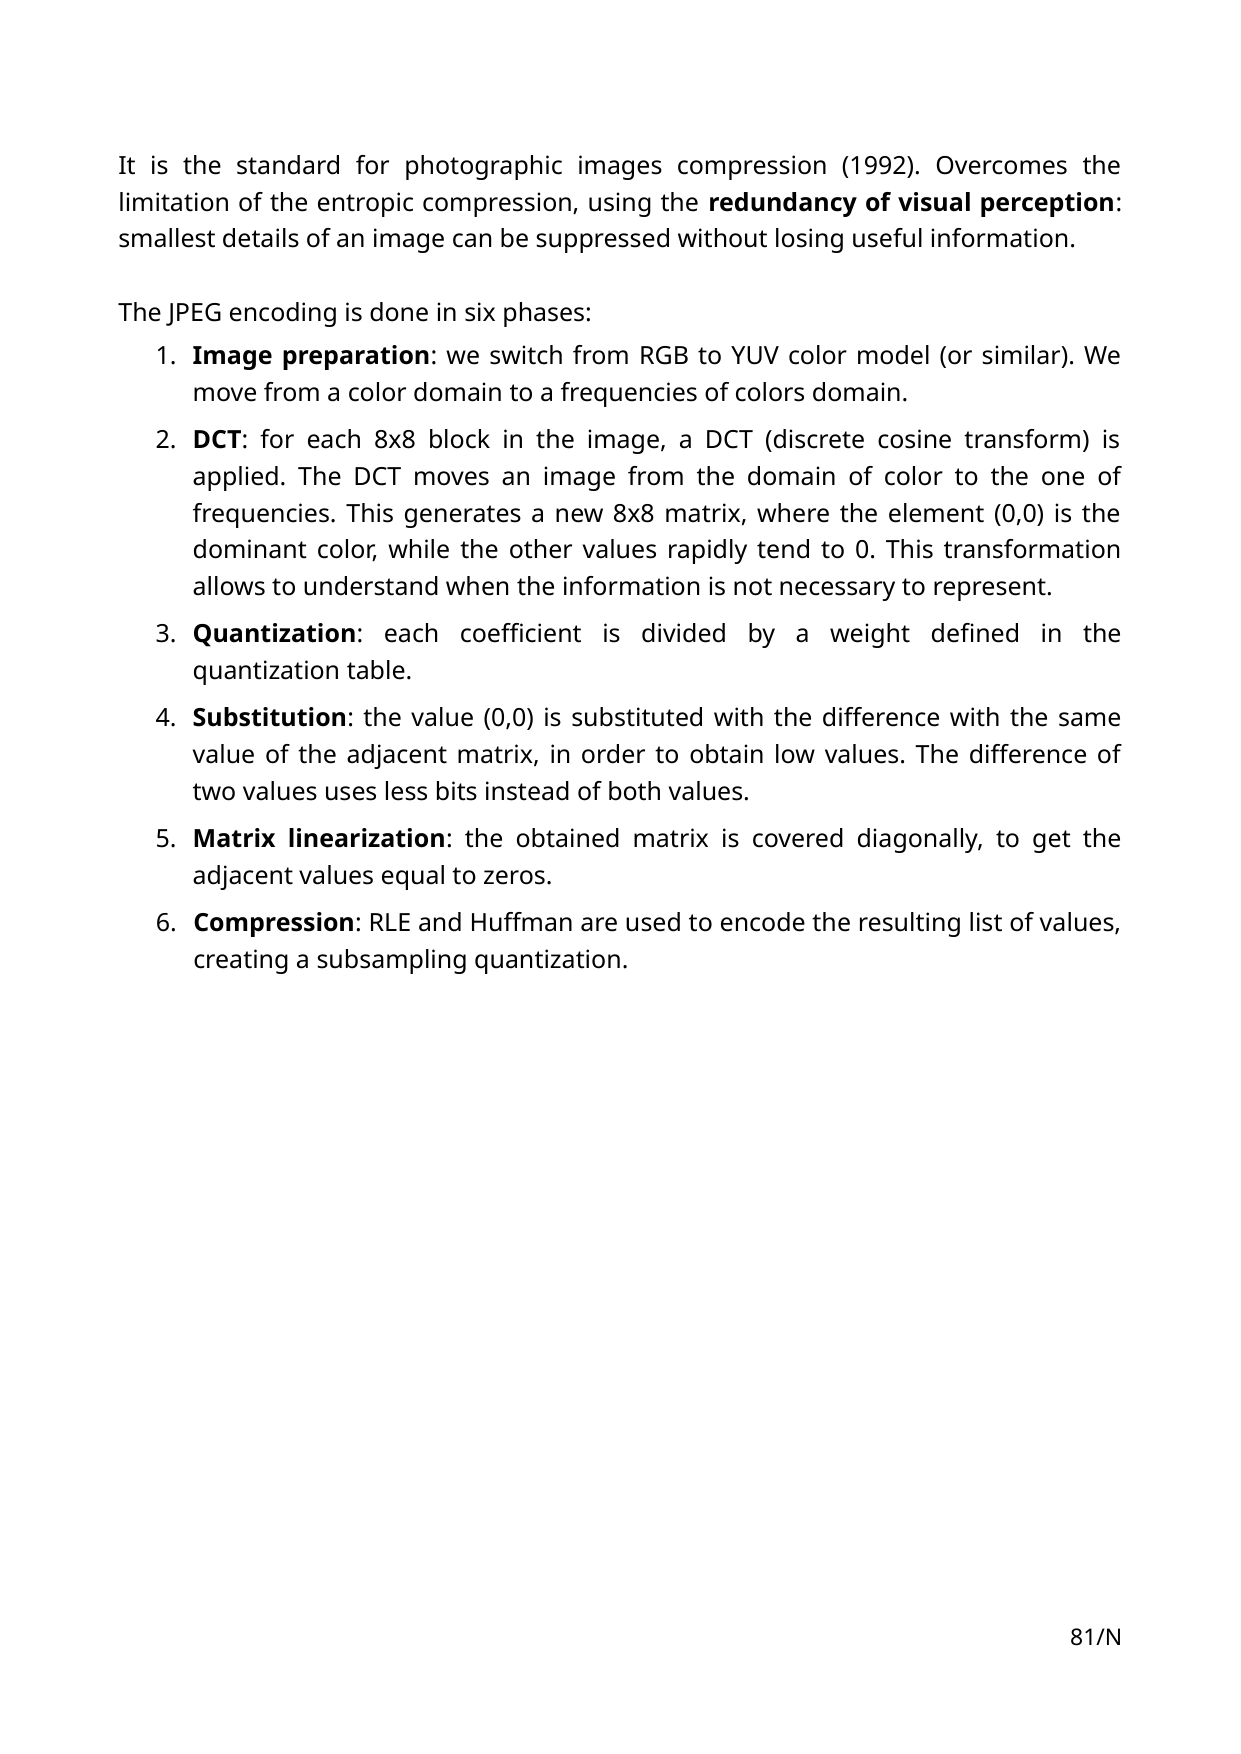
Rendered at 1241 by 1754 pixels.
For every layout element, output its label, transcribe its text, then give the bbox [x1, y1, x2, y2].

list Image preparation: we switch from RGB to YUV color model (or similar). We move from a color domain to a frequencies of colors domain. [155, 338, 1122, 408]
text It is the standard for photographic images compression (1992). Overcomes the limitation of the entropic compression, using the redundancy of visual perception: smallest details of an image can be suppressed without losing useful information. [118, 148, 1122, 255]
text The JPEG encoding is done in six phases: [118, 295, 1122, 329]
list Compression: RLE and Huffman are used to encode the resulting list of values, creating a subsampling quantization. [156, 904, 1122, 975]
list Substitution: the value (0,0) is substituted with the difference with the same value of the adjacent matrix, in order to obtain low values. The difference of two values uses less bits instead of both values. [155, 700, 1122, 807]
list DCT: for each 8x8 block in the image, a DCT (discrete cosine transform) is applied. The DCT moves an image from the domain of color to the one of frequencies. This generates a new 8x8 matrix, where the element (0,0) is the dominant color, while the other values rapidly tend to 0. This transformation allows to understand when the information is not necessary to represent. [155, 422, 1122, 603]
list Matrix linearization: the obtained matrix is covered diagonally, to get the adjacent values equal to zeros. [155, 821, 1122, 891]
list Quantization: each coefficient is divided by a weight defined in the quantization table. [155, 616, 1122, 687]
